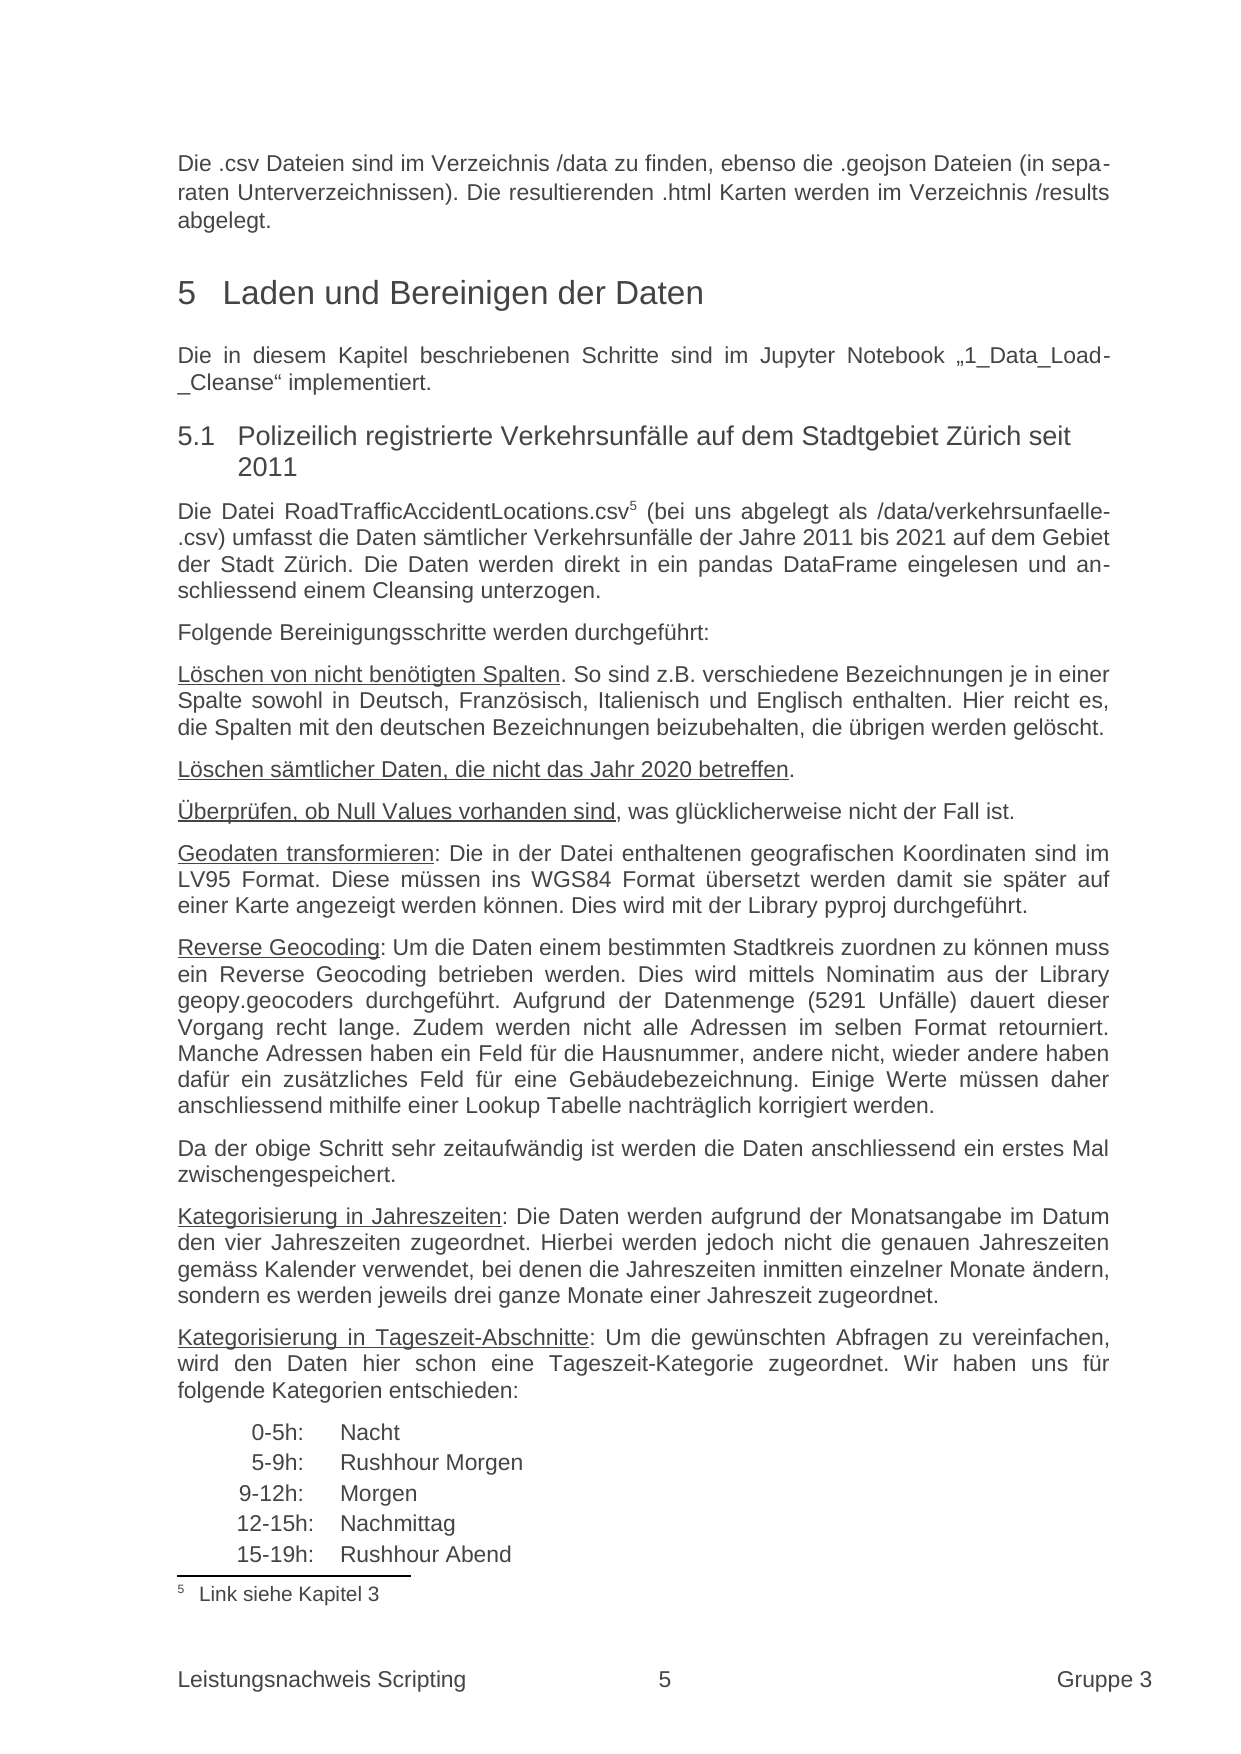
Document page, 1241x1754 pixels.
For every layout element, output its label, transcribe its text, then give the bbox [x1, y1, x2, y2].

text 5-9h: Rushhour Morgen [236, 1449, 1110, 1475]
text Überprüfen, ob Null Values vorhanden sind, was glücklicherweise nicht der Fall ist. [177, 798, 1110, 824]
text Geodaten transformieren: Die in der Datei enthaltenen geografischen Koordinaten sind im LV95 Format. Diese müssen ins WGS84 Format übersetzt werden damit sie später auf einer Karte angezeigt werden können. Dies wird mit der Library pyproj durchgeführt. [177, 840, 1110, 919]
text Reverse Geocoding: Um die Daten einem bestimmten Stadtkreis zuordnen zu können muss ein Reverse Geocoding betrieben werden. Dies wird mittels Nominatim aus der Library geopy.geocoders durchgeführt. Aufgrund der Datenmenge (5291 Unfälle) dauert dieser Vorgang recht lange. Zudem werden nicht alle Adressen im selben Format retourniert. Manche Adressen haben ein Feld für die Hausnummer, andere nicht, wieder andere haben dafür ein zusätzliches Feld für eine Gebäudebezeichnung. Einige Werte müssen daher anschliessend mithilfe einer Lookup Tabelle nachträglich korrigiert werden. [177, 934, 1110, 1119]
text 0-5h: Nacht [236, 1418, 1110, 1445]
text Die Datei RoadTrafficAccidentLocations.csv (bei uns abgelegt als /data/verkehrsunfaelle.csv) umfasst die Daten sämtlicher Verkehrsunfälle der Jahre 2011 bis 2021 auf dem Gebiet der Stadt Zürich. Die Daten werden direkt in ein pandas DataFrame eingelesen und anschliessend einem Cleansing unterzogen. [177, 498, 1110, 603]
text Folgende Bereinigungsschritte werden durchgeführt: [177, 619, 1110, 645]
text Kategorisierung in Jahreszeiten: Die Daten werden aufgrund der Monatsangabe im Datum den vier Jahreszeiten zugeordnet. Hierbei werden jedoch nicht die genauen Jahreszeiten gemäss Kalender verwendet, bei denen die Jahreszeiten inmitten einzelner Monate ändern, sondern es werden jeweils drei ganze Monate einer Jahreszeit zugeordnet. [177, 1203, 1110, 1308]
text Die in diesem Kapitel beschriebenen Schritte sind im Jupyter Notebook „1_Data_Load_Cleanse“ implementiert. [177, 342, 1110, 395]
text 15-19h: Rushhour Abend [236, 1541, 1110, 1567]
text Kategorisierung in Tageszeit-Abschnitte: Um die gewünschten Abfragen zu vereinfachen, wird den Daten hier schon eine Tageszeit-Kategorie zugeordnet. Wir haben uns für folgende Kategorien entschieden: [177, 1324, 1110, 1403]
text 12-15h: Nachmittag [236, 1510, 1110, 1536]
text Löschen von nicht benötigten Spalten. So sind z.B. verschiedene Bezeichnungen je in einer Spalte sowohl in Deutsch, Französisch, Italienisch und Englisch enthalten. Hier reicht es, die Spalten mit den deutschen Bezeichnungen beizubehalten, die übrigen werden gelöscht. [177, 661, 1110, 740]
text 9-12h: Morgen [236, 1479, 1110, 1506]
text Löschen sämtlicher Daten, die nicht das Jahr 2020 betreffen. [177, 756, 1110, 782]
text Da der obige Schritt sehr zeitaufwändig ist werden die Daten anschliessend ein erstes Mal zwischengespeichert. [177, 1134, 1110, 1187]
text Die .csv Dateien sind im Verzeichnis /data zu finden, ebenso die .geojson Dateien (in separaten Unterverzeichnissen). Die resultierenden .html Karten werden im Verzeichnis /results abgelegt. [177, 150, 1110, 233]
subtitle Laden und Bereinigen der Daten [177, 273, 1110, 311]
subtitle Polizeilich registrierte Verkehrsunfälle auf dem Stadtgebiet Zürich seit 2011 [177, 420, 1110, 482]
